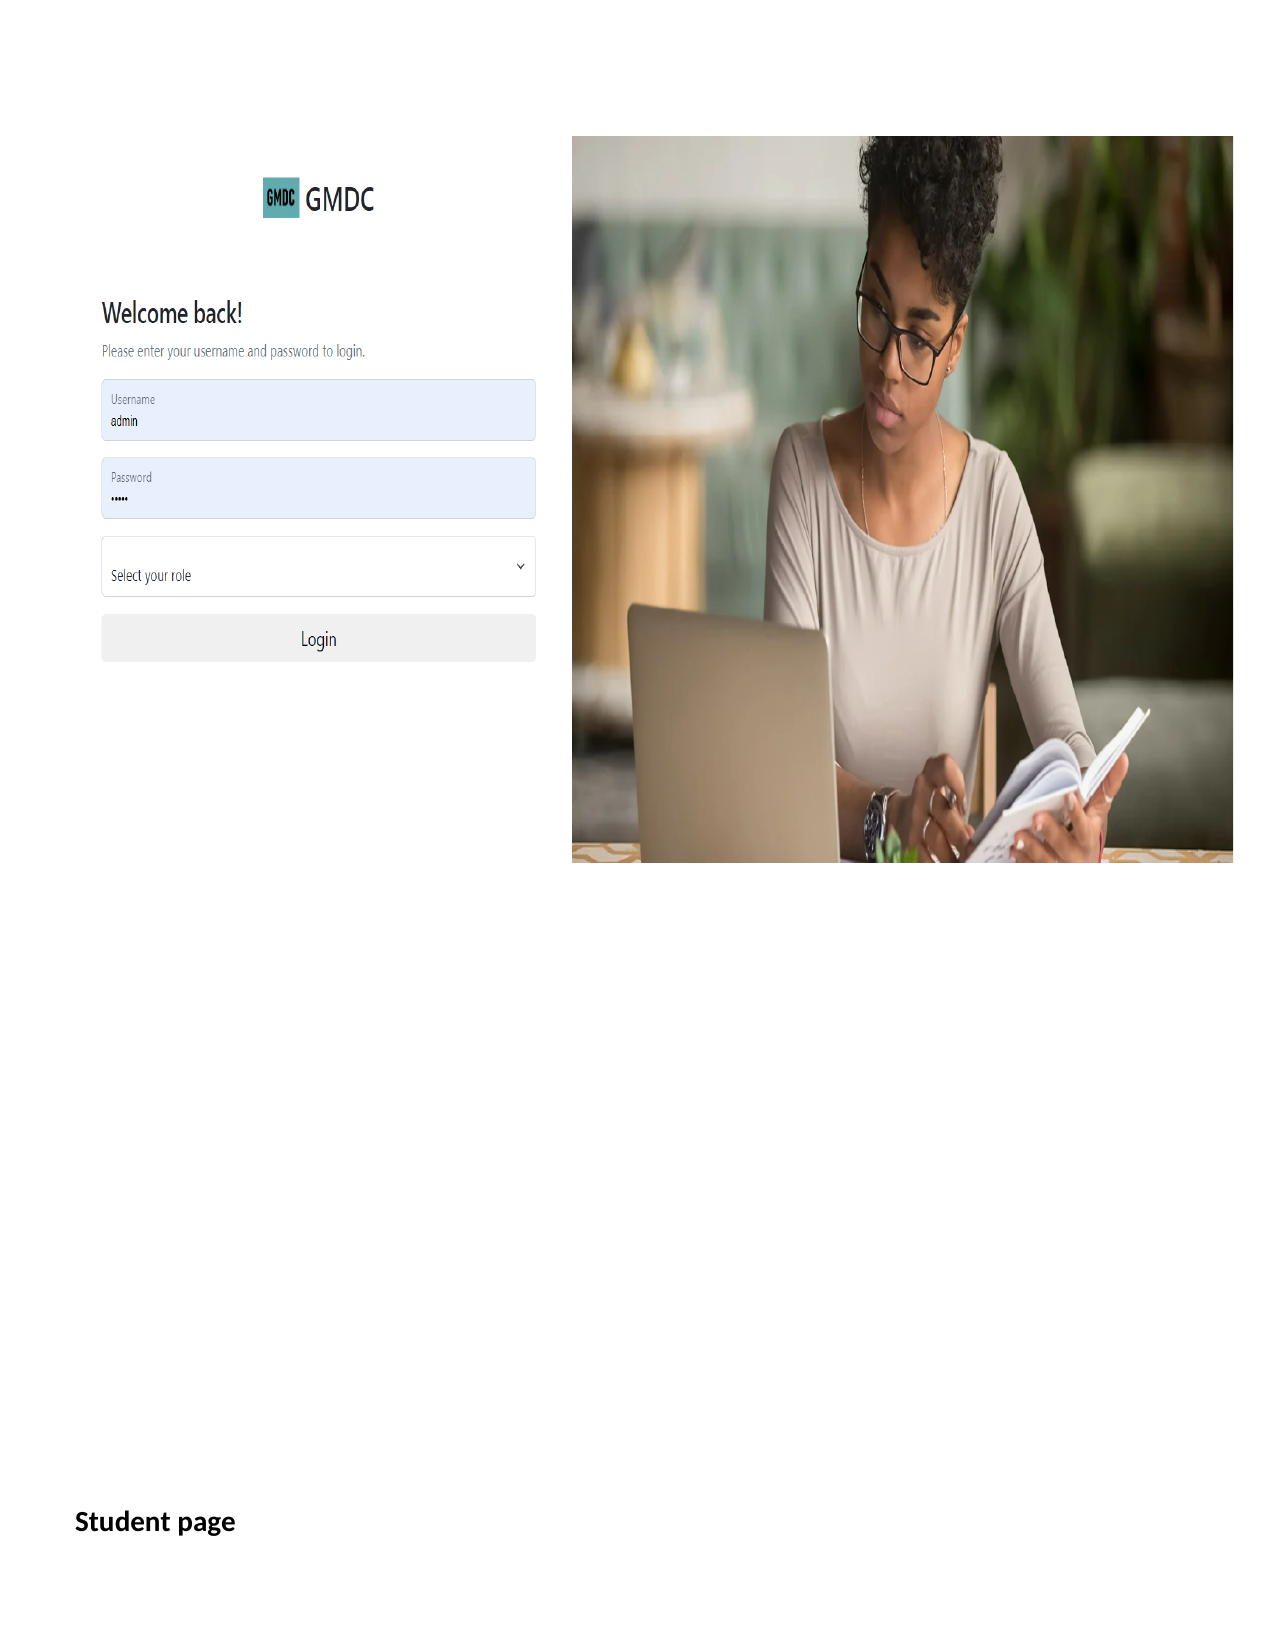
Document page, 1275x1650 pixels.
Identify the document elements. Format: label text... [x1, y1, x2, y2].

text Student page [75, 1503, 1200, 1539]
picture [75, 136, 1234, 868]
